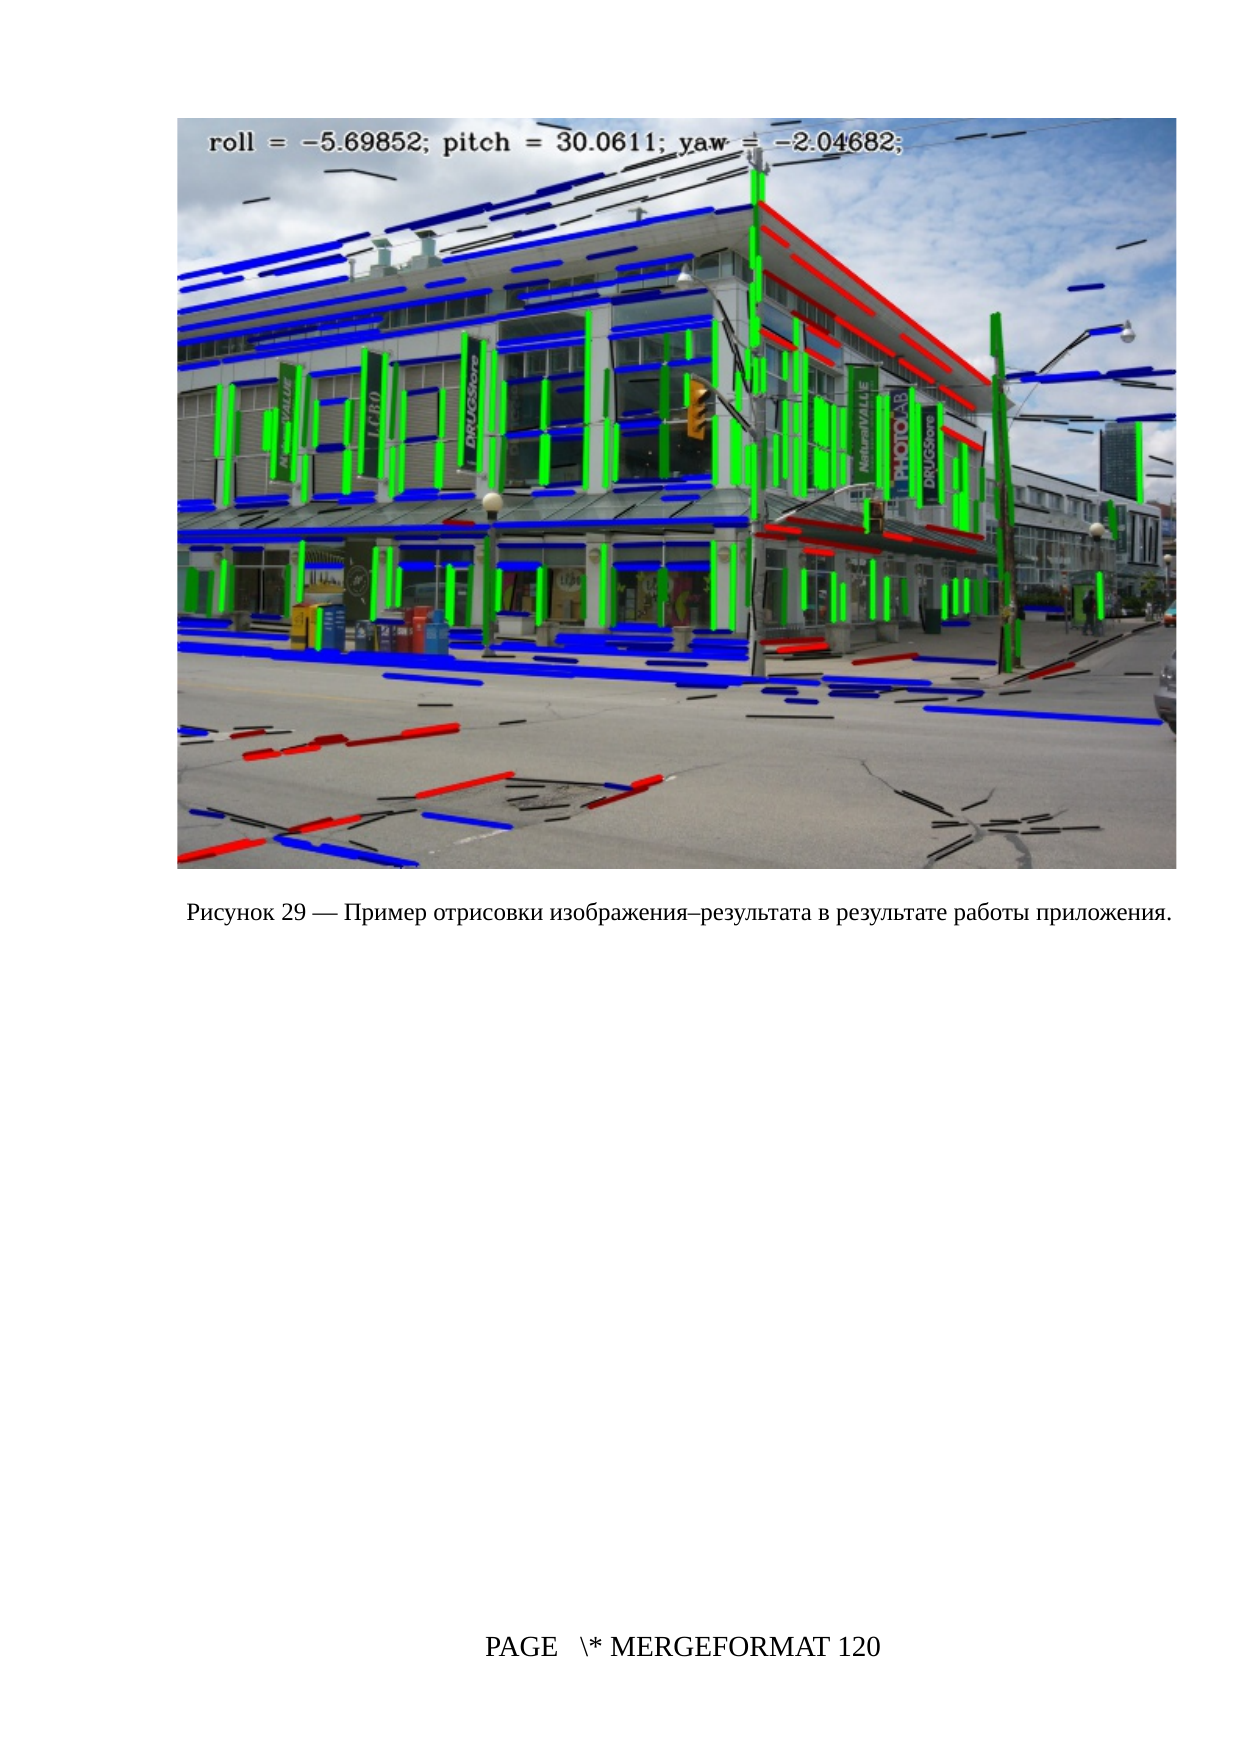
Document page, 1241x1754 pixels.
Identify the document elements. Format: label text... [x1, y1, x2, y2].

picture [177, 118, 1177, 869]
text Рисунок 29 — Пример отрисовки изображения–результата в результате работы приложения. [177, 897, 1181, 926]
